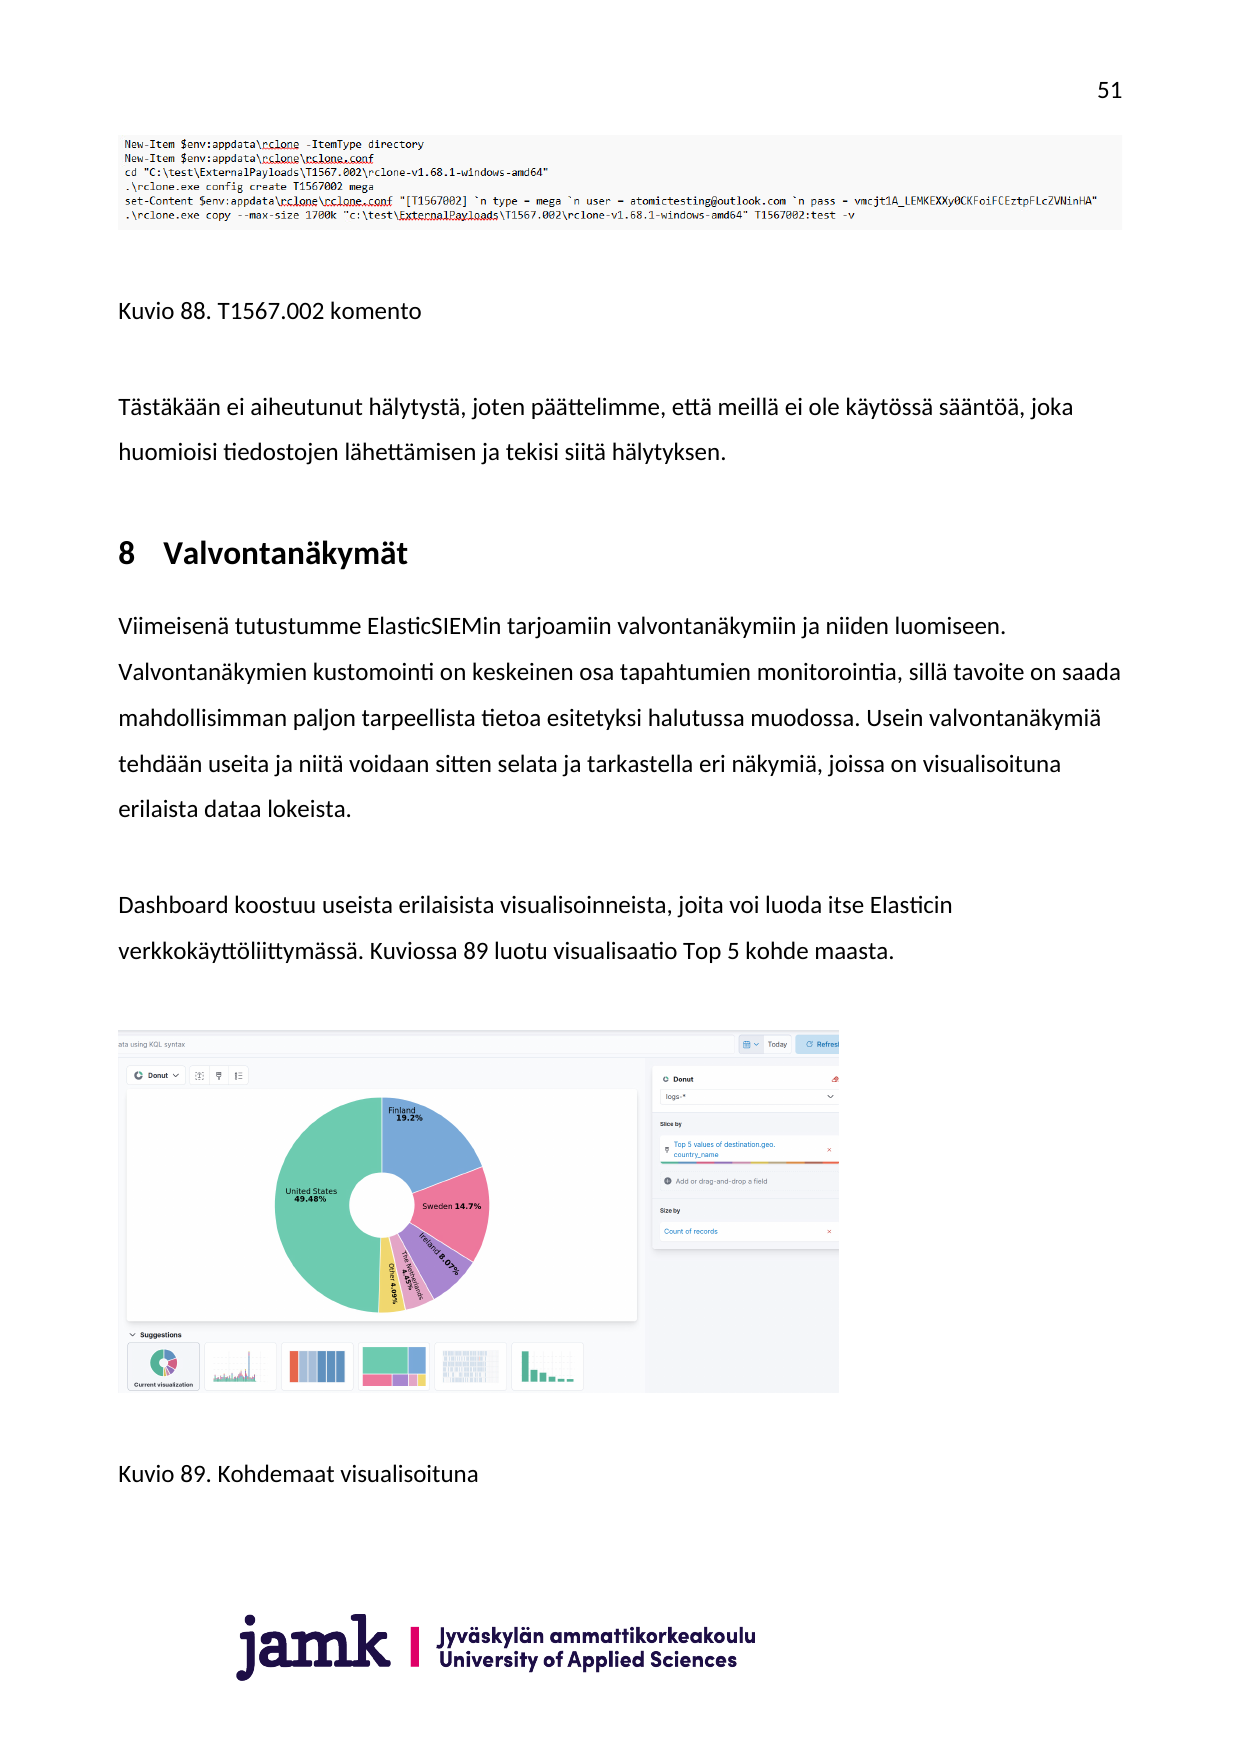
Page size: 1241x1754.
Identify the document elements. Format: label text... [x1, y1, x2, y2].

text Viimeisenä tutustumme ElasticSIEMin tarjoamiin valvontanäkymiin ja niiden luomiseen. Valvontanäkymien kustomointi on keskeinen osa tapahtumien monitorointia, sillä tavoite on saada mahdollisimman paljon tarpeellista tietoa esitetyksi halutussa muodossa. Usein valvontanäkymiä tehdään useita ja niitä voidaan sitten selata ja tarkastella eri näkymiä, joissa on visualisoituna erilaista dataa lokeista. [118, 611, 1122, 824]
text Kuvio 88. T1567.002 komento [118, 295, 1122, 326]
subtitle Valvontanäkymät [118, 532, 1122, 573]
picture [118, 135, 1123, 230]
text Tästäkään ei aiheutunut hälytystä, joten päättelimme, että meillä ei ole käytössä sääntöä, joka huomioisi tiedostojen lähettämisen ja tekisi siitä hälytyksen. [118, 391, 1122, 467]
picture [236, 1614, 755, 1681]
text Kuvio 89. Kohdemaat visualisoituna [118, 1458, 1122, 1488]
text Dashboard koostuu useista erilaisista visualisoinneista, joita voi luoda itse Elasticin verkkokäyttöliittymässä. Kuviossa 89 luotu visualisaatio Top 5 kohde maasta. [118, 889, 1122, 965]
picture [118, 1030, 839, 1393]
